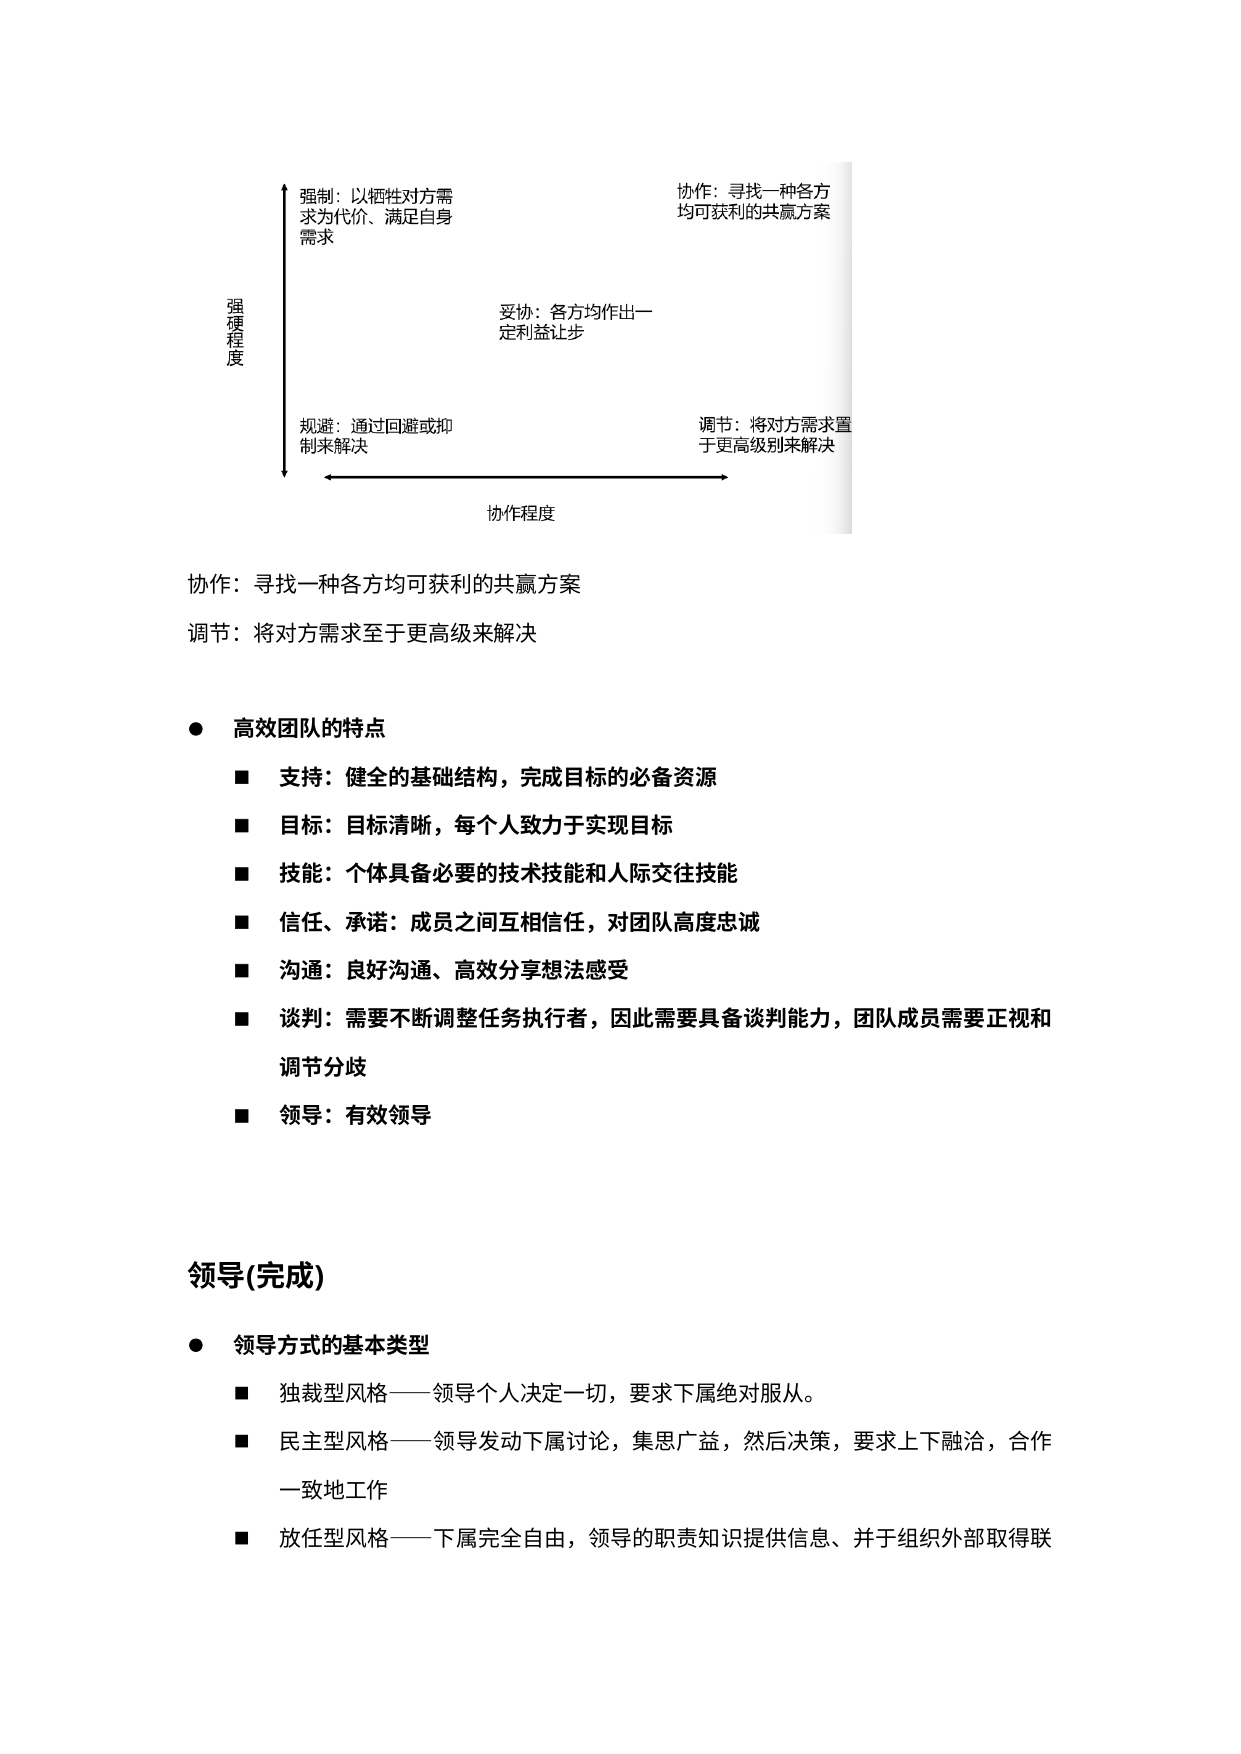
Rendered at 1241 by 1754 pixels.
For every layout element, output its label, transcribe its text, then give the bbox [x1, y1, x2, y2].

list 领导方式的基本类型 [187, 1327, 1053, 1360]
picture [187, 162, 852, 534]
list 领导：有效领导 [233, 1098, 1053, 1131]
list 谈判：需要不断调整任务执行者，因此需要具备谈判能力，团队成员需要正视和调节分歧 [233, 1001, 1053, 1082]
list 沟通：良好沟通、高效分享想法感受 [233, 953, 1053, 985]
list 独裁型风格——领导个人决定一切，要求下属绝对服从。 [233, 1376, 1053, 1408]
text 协作：寻找一种各方均可获利的共赢方案 [187, 567, 1053, 599]
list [233, 1521, 1053, 1553]
list 信任、承诺：成员之间互相信任，对团队高度忠诚 [233, 904, 1053, 937]
list 高效团队的特点 [187, 711, 1053, 743]
text 调节：将对方需求至于更高级来解决 [187, 615, 1053, 648]
subtitle 领导(完成) [187, 1241, 1053, 1306]
list 技能：个体具备必要的技术技能和人际交往技能 [233, 856, 1053, 888]
list 支持：健全的基础结构，完成目标的必备资源 [233, 759, 1053, 792]
list 目标：目标清晰，每个人致力于实现目标 [233, 808, 1053, 840]
list 民主型风格——领导发动下属讨论，集思广益，然后决策，要求上下融洽，合作一致地工作 [233, 1424, 1053, 1505]
